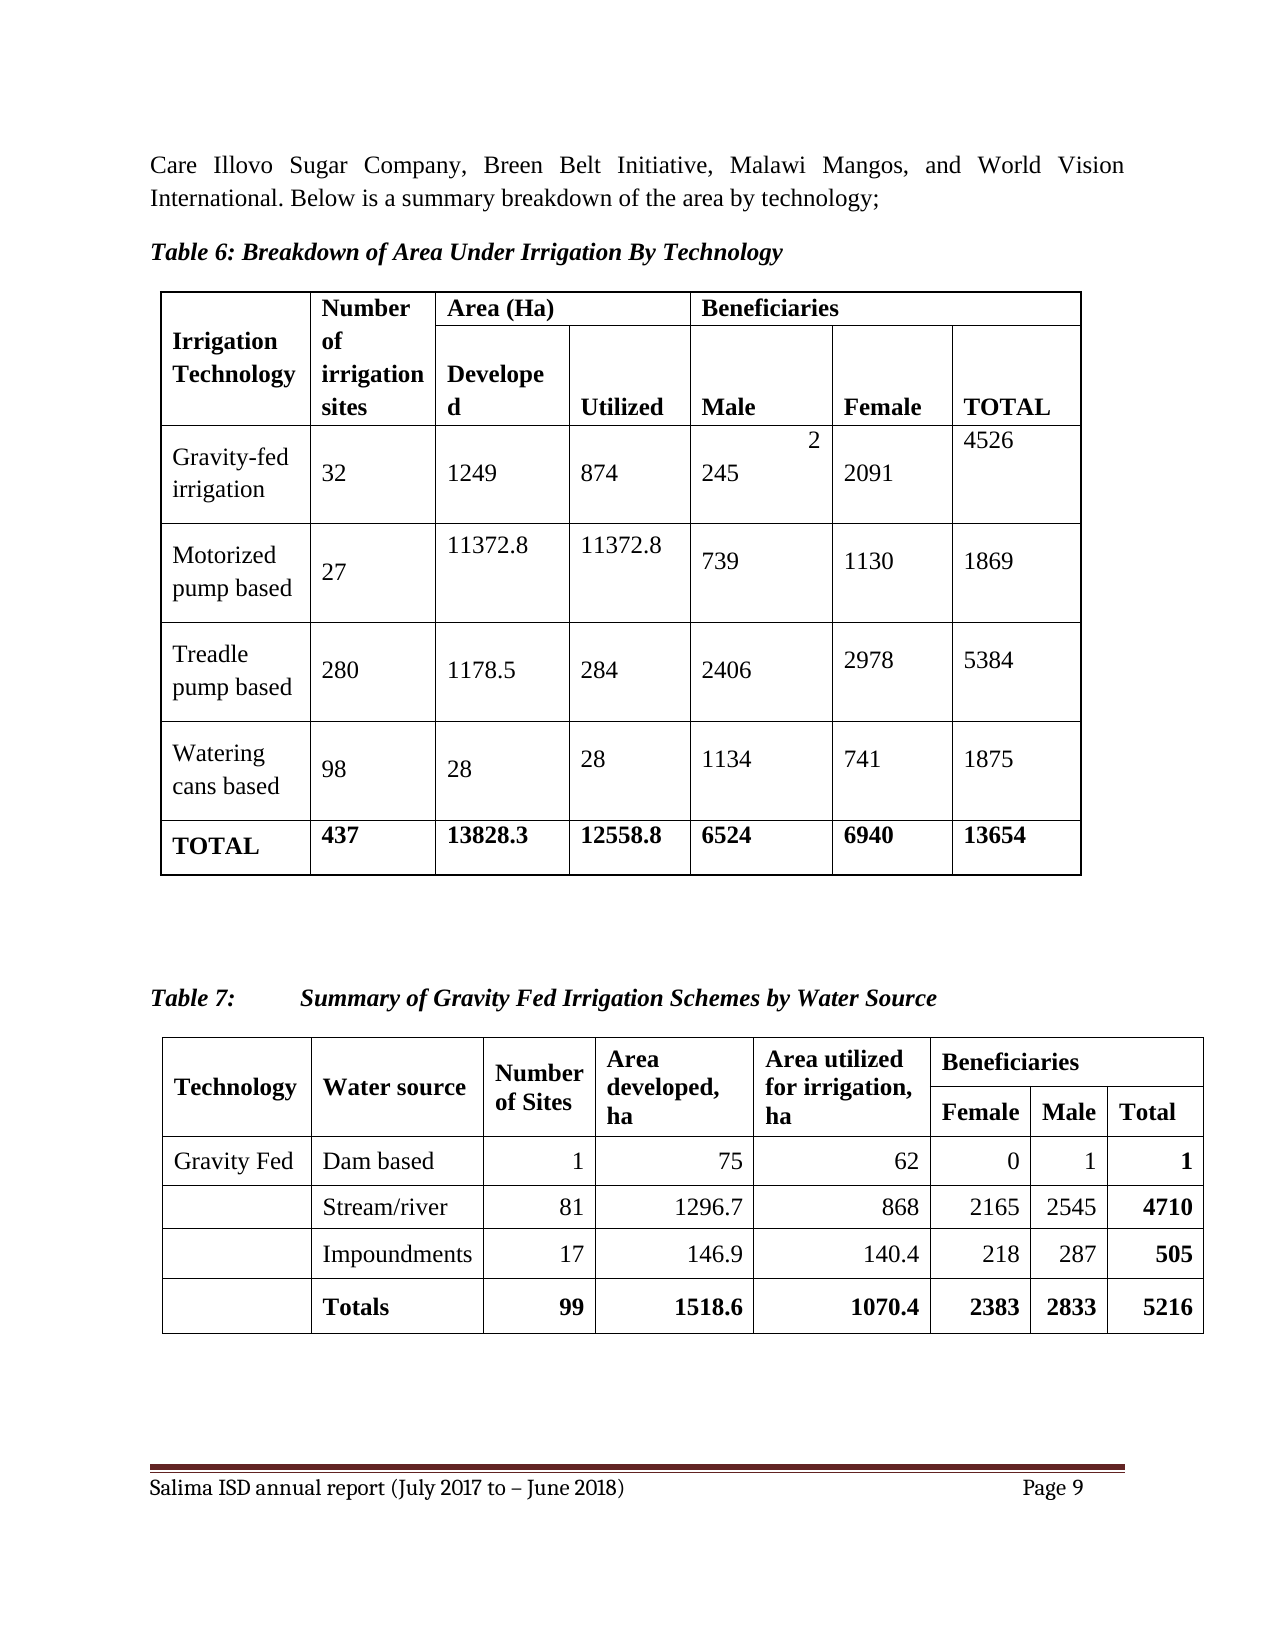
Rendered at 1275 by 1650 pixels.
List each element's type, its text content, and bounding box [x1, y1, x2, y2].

table_cell Totals [312, 1279, 483, 1333]
table_cell 5216 [1108, 1279, 1203, 1333]
table_cell Treadle pump based [162, 623, 310, 721]
table_cell Male [1031, 1087, 1107, 1136]
table_cell 280 [311, 623, 435, 721]
table_cell 2406 [691, 623, 832, 721]
table_header Technology [163, 1038, 311, 1136]
table_cell 868 [754, 1186, 930, 1228]
table_cell 1249 [436, 426, 569, 523]
table_cell 1869 [953, 524, 1080, 622]
table_cell 2978 [833, 623, 952, 721]
table_cell 146.9 [596, 1229, 753, 1278]
table_cell Male [691, 326, 832, 424]
table_cell 284 [570, 623, 690, 721]
table_cell 4710 [1108, 1186, 1203, 1228]
table_cell [163, 1186, 311, 1228]
table_cell 13828.3 [436, 821, 569, 874]
table_header Water source [312, 1038, 483, 1136]
table_cell TOTAL [953, 326, 1080, 424]
table_cell 2245 [691, 426, 832, 523]
table_cell Motorized pump based [162, 524, 310, 622]
table_cell 1134 [691, 722, 832, 819]
table_cell 6940 [833, 821, 952, 874]
table_cell 1130 [833, 524, 952, 622]
table_cell 2545 [1031, 1186, 1107, 1228]
table_cell Female [931, 1087, 1030, 1136]
table_cell TOTAL [162, 821, 310, 874]
table_cell 17 [484, 1229, 595, 1278]
table_cell 2833 [1031, 1279, 1107, 1333]
table_cell 32 [311, 426, 435, 523]
table_cell 11372.8 [570, 524, 690, 622]
table_cell 2165 [931, 1186, 1030, 1228]
table_cell 4526 [953, 426, 1080, 523]
table_cell 28 [436, 722, 569, 819]
table_cell Gravity-fed irrigation [162, 426, 310, 523]
table_cell 75 [596, 1137, 753, 1184]
table_cell 81 [484, 1186, 595, 1228]
table_cell 27 [311, 524, 435, 622]
text Table 7: Summary of Gravity Fed Irrigation Schemes by Water Source [150, 983, 1125, 1012]
text Table 6: Breakdown of Area Under Irrigation By Technology [150, 237, 1125, 266]
table_header Beneficiaries [691, 293, 1080, 325]
table_cell 739 [691, 524, 832, 622]
table_cell 1518.6 [596, 1279, 753, 1333]
table_header Number of irrigation sites [311, 293, 435, 424]
table_cell Stream/river [312, 1186, 483, 1228]
table_cell 505 [1108, 1229, 1203, 1278]
table_cell 62 [754, 1137, 930, 1184]
table_cell 140.4 [754, 1229, 930, 1278]
table_cell 5384 [953, 623, 1080, 721]
table_cell 1875 [953, 722, 1080, 819]
table_cell 13654 [953, 821, 1080, 874]
table_cell 2091 [833, 426, 952, 523]
table_cell 437 [311, 821, 435, 874]
table_cell 2383 [931, 1279, 1030, 1333]
table_cell Utilized [570, 326, 690, 424]
table_cell 287 [1031, 1229, 1107, 1278]
table_header Area utilized for irrigation, ha [754, 1038, 930, 1136]
table_cell 1296.7 [596, 1186, 753, 1228]
table_cell 1178.5 [436, 623, 569, 721]
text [150, 150, 1125, 212]
table_cell Gravity Fed [163, 1137, 311, 1184]
table_header Area developed, ha [596, 1038, 753, 1136]
table_cell 741 [833, 722, 952, 819]
table_cell Impoundments [312, 1229, 483, 1278]
table_cell Watering cans based [162, 722, 310, 819]
table_header Area (Ha) [436, 293, 690, 325]
table_cell Developed [436, 326, 569, 424]
table_cell 12558.8 [570, 821, 690, 874]
table_header Irrigation Technology [162, 293, 310, 424]
table_cell 98 [311, 722, 435, 819]
table_cell 874 [570, 426, 690, 523]
table_cell 218 [931, 1229, 1030, 1278]
table_cell 11372.8 [436, 524, 569, 622]
table_cell 0 [931, 1137, 1030, 1184]
table_cell Female [833, 326, 952, 424]
table_cell [163, 1279, 311, 1333]
table_cell Total [1108, 1087, 1203, 1136]
table_cell 28 [570, 722, 690, 819]
table_header Beneficiaries [931, 1038, 1203, 1086]
table_cell 1 [1031, 1137, 1107, 1184]
table_cell 1070.4 [754, 1279, 930, 1333]
table_cell 1 [484, 1137, 595, 1184]
table_cell Dam based [312, 1137, 483, 1184]
table_cell [163, 1229, 311, 1278]
table_cell 99 [484, 1279, 595, 1333]
table_cell 1 [1108, 1137, 1203, 1184]
table_header Number of Sites [484, 1038, 595, 1136]
table_cell 6524 [691, 821, 832, 874]
